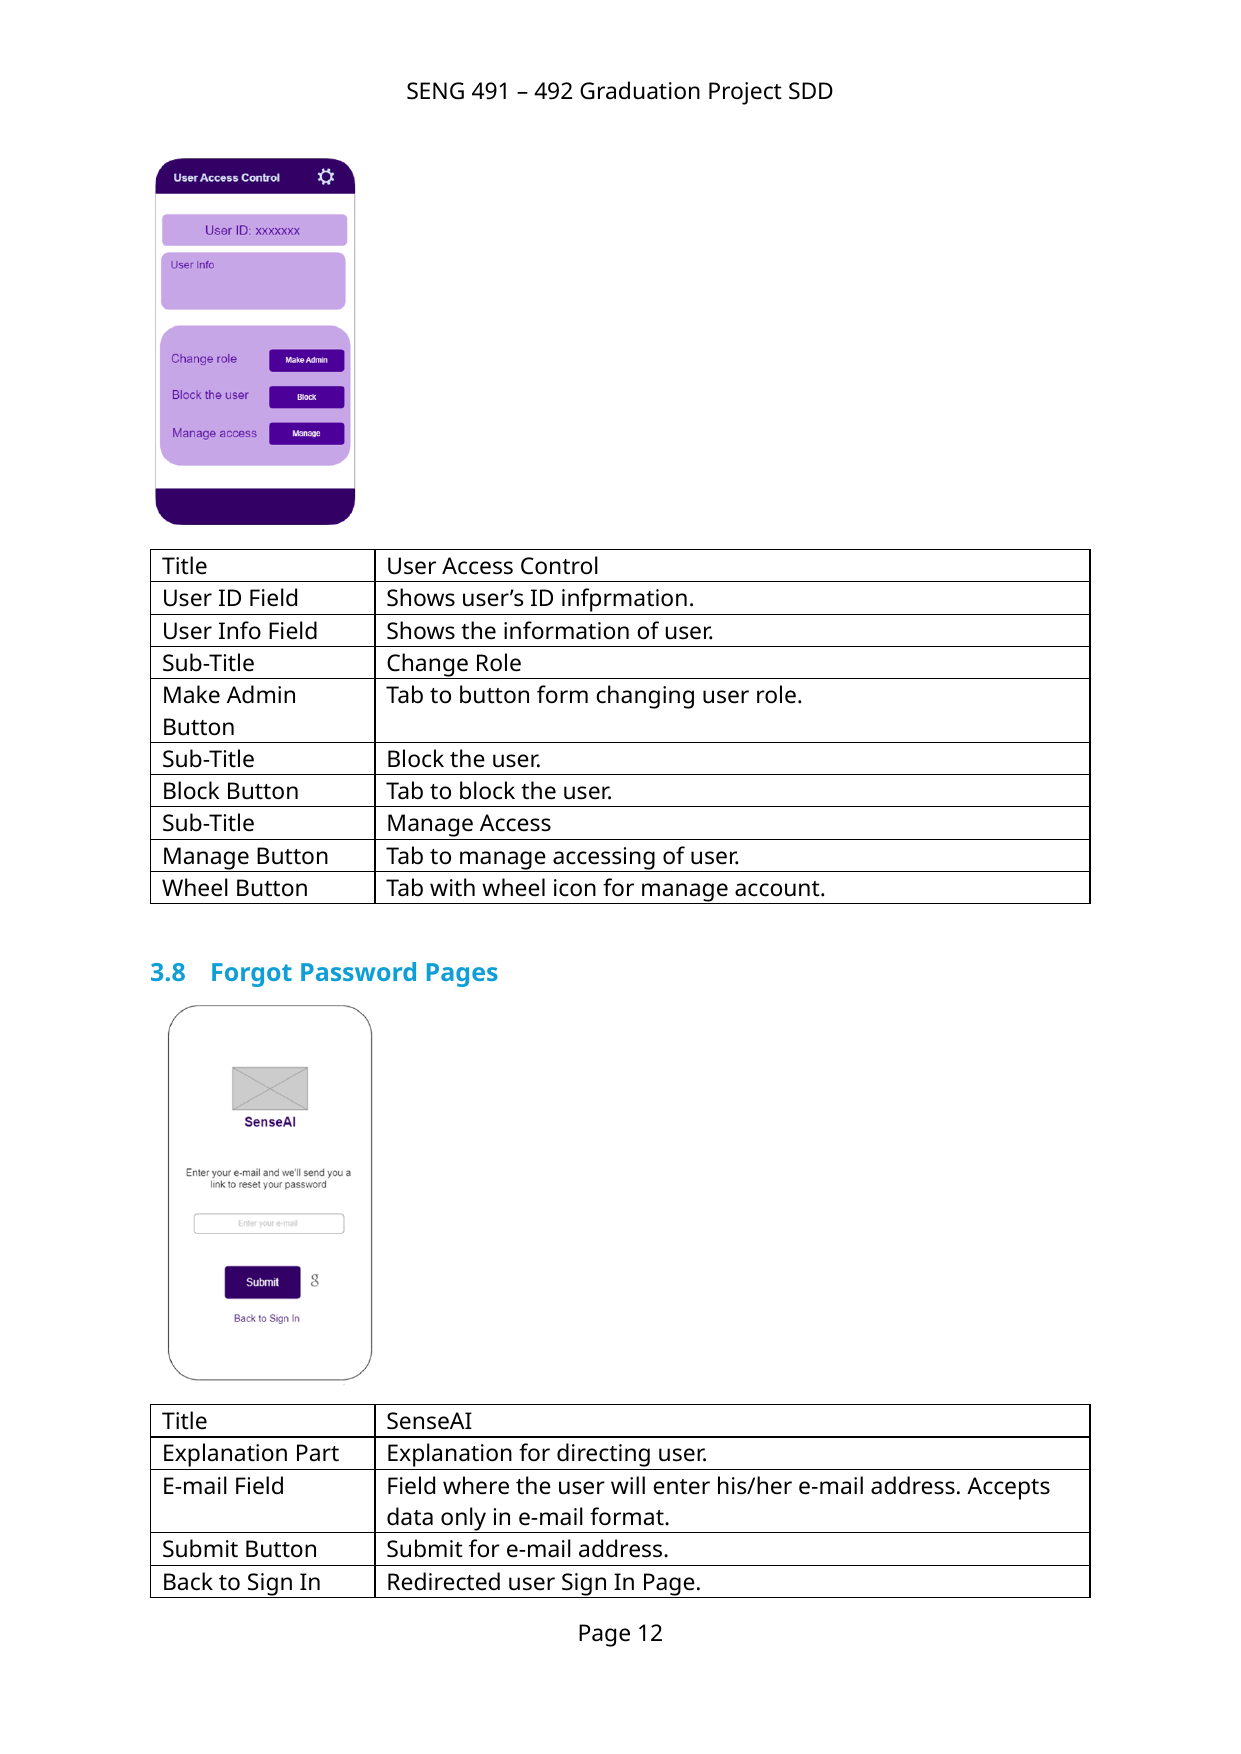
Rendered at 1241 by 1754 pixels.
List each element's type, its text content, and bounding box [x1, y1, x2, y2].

table_cell Submit Button [151, 1533, 374, 1564]
table_cell Tab with wheel icon for manage account. [376, 872, 1089, 903]
table_header User Access Control [376, 550, 1089, 581]
picture [150, 999, 383, 1385]
table_cell Field where the user will enter his/her e-mail address. Accepts data only in e-mail format. [376, 1470, 1089, 1532]
table_cell Tab to button form changing user role. [376, 679, 1089, 742]
subtitle Forgot Password Pages [150, 954, 1090, 989]
table_cell Tab to block the user. [376, 775, 1089, 806]
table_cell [376, 1566, 1089, 1597]
table_cell Tab to manage accessing of user. [376, 840, 1089, 871]
table_cell User Info Field [151, 615, 374, 646]
table_cell Make Admin Button [151, 679, 374, 742]
table_cell Submit for e-mail address. [376, 1533, 1089, 1564]
table_cell Block the user. [376, 743, 1089, 774]
table_header Title [151, 1405, 374, 1436]
table_cell Sub-Title [151, 743, 374, 774]
table_header SenseAI [376, 1405, 1089, 1436]
table_cell Manage Button [151, 840, 374, 871]
table_cell Explanation Part [151, 1438, 374, 1469]
table_cell Explanation for directing user. [376, 1438, 1089, 1469]
table_cell Shows the information of user. [376, 615, 1089, 646]
table_cell User ID Field [151, 582, 374, 613]
table_cell Change Role [376, 647, 1089, 678]
table_header Title [151, 550, 374, 581]
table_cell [151, 1566, 374, 1597]
table_cell Sub-Title [151, 807, 374, 838]
table_cell Block Button [151, 775, 374, 806]
table_cell E-mail Field [151, 1470, 374, 1532]
picture [150, 150, 360, 530]
table_cell Sub-Title [151, 647, 374, 678]
table_cell Manage Access [376, 807, 1089, 838]
table_cell Shows user’s ID infprmation. [376, 582, 1089, 613]
table_cell Wheel Button [151, 872, 374, 903]
